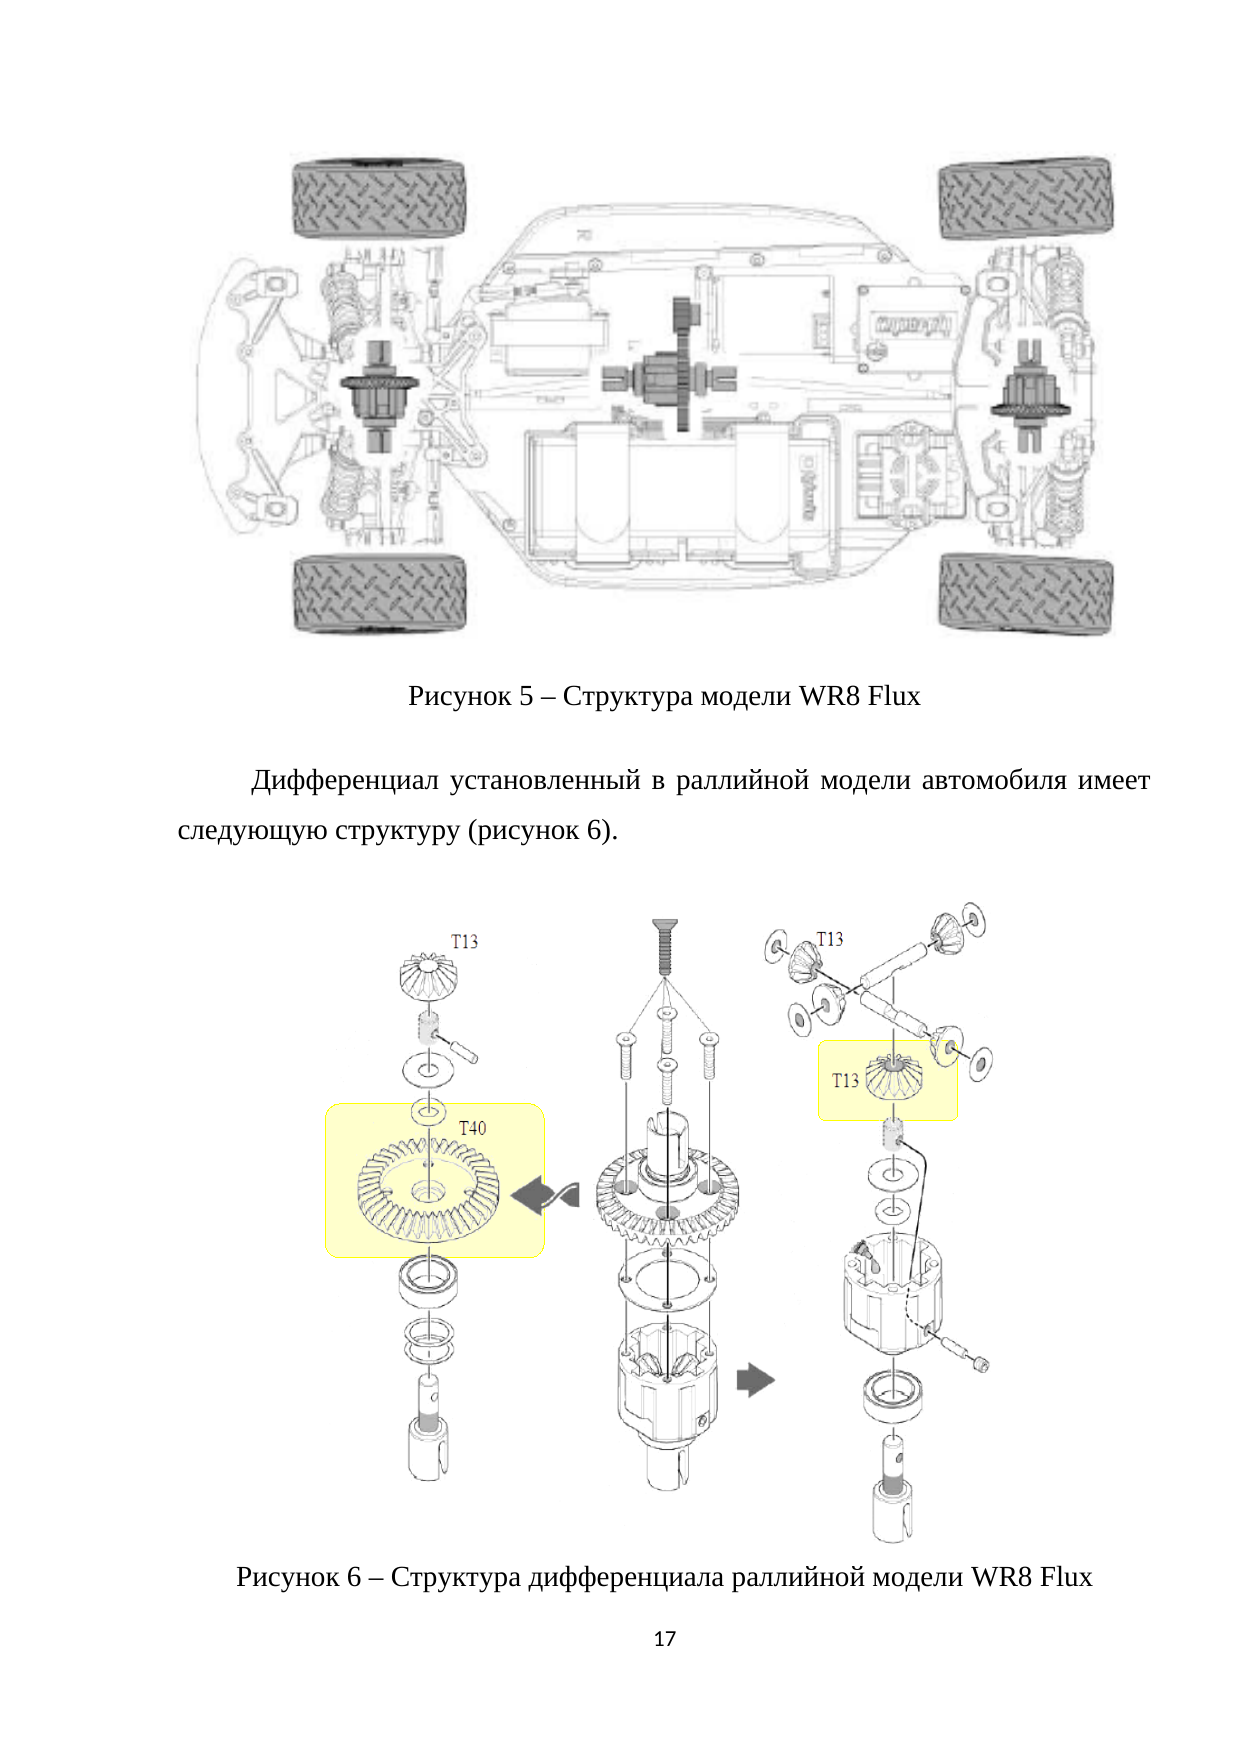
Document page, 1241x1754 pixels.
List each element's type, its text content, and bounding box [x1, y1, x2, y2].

picture [326, 896, 1003, 1545]
list Рисунок 5 – Структура модели WR8 Flux [177, 678, 1152, 712]
list Рисунок 6 – Структура дифференциала раллийной модели WR8 Flux [177, 1559, 1152, 1592]
list Дифференциал установленный в раллийной модели автомобиля имеет следующую структуру (рисунок 6). [177, 762, 1152, 846]
picture [184, 118, 1144, 664]
